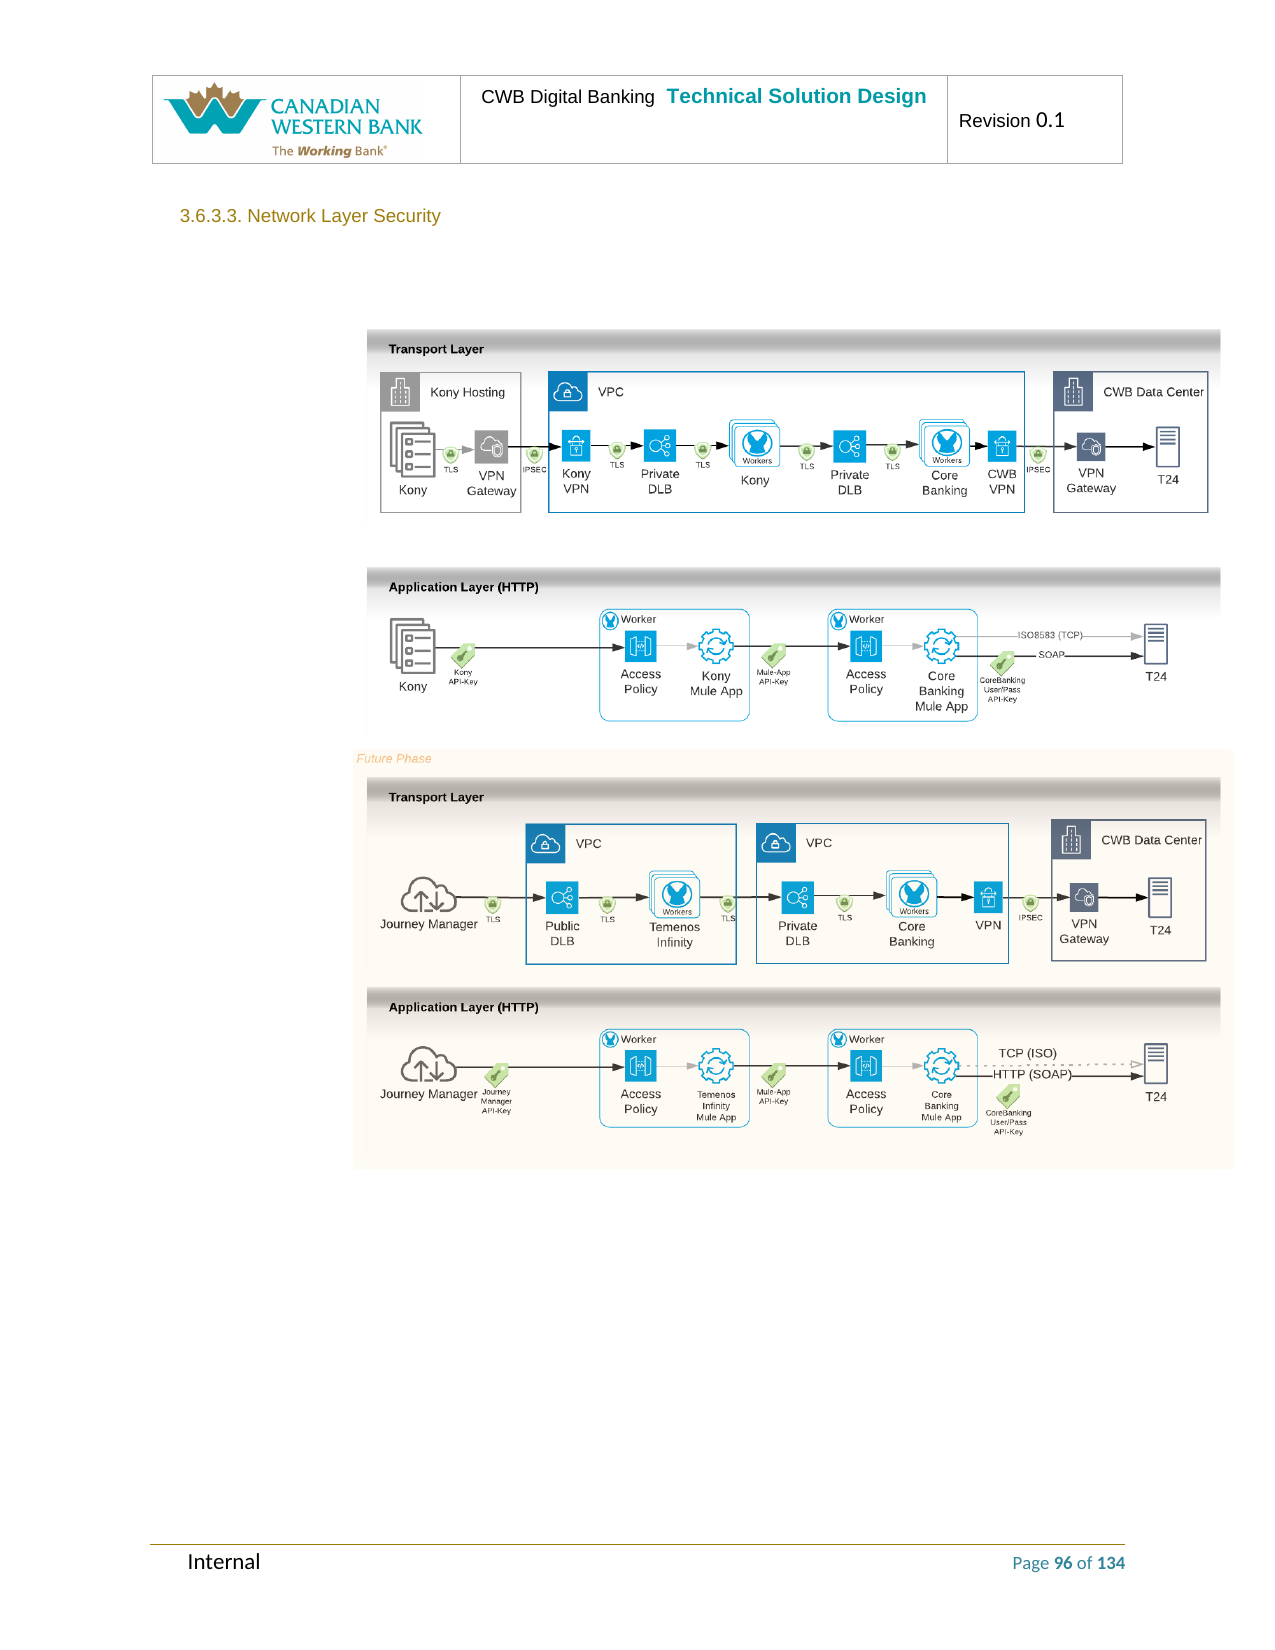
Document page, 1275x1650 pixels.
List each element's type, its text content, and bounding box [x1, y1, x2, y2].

picture [163, 82, 423, 158]
subtitle Network Layer Security [179, 205, 1125, 226]
picture [300, 249, 1275, 1197]
